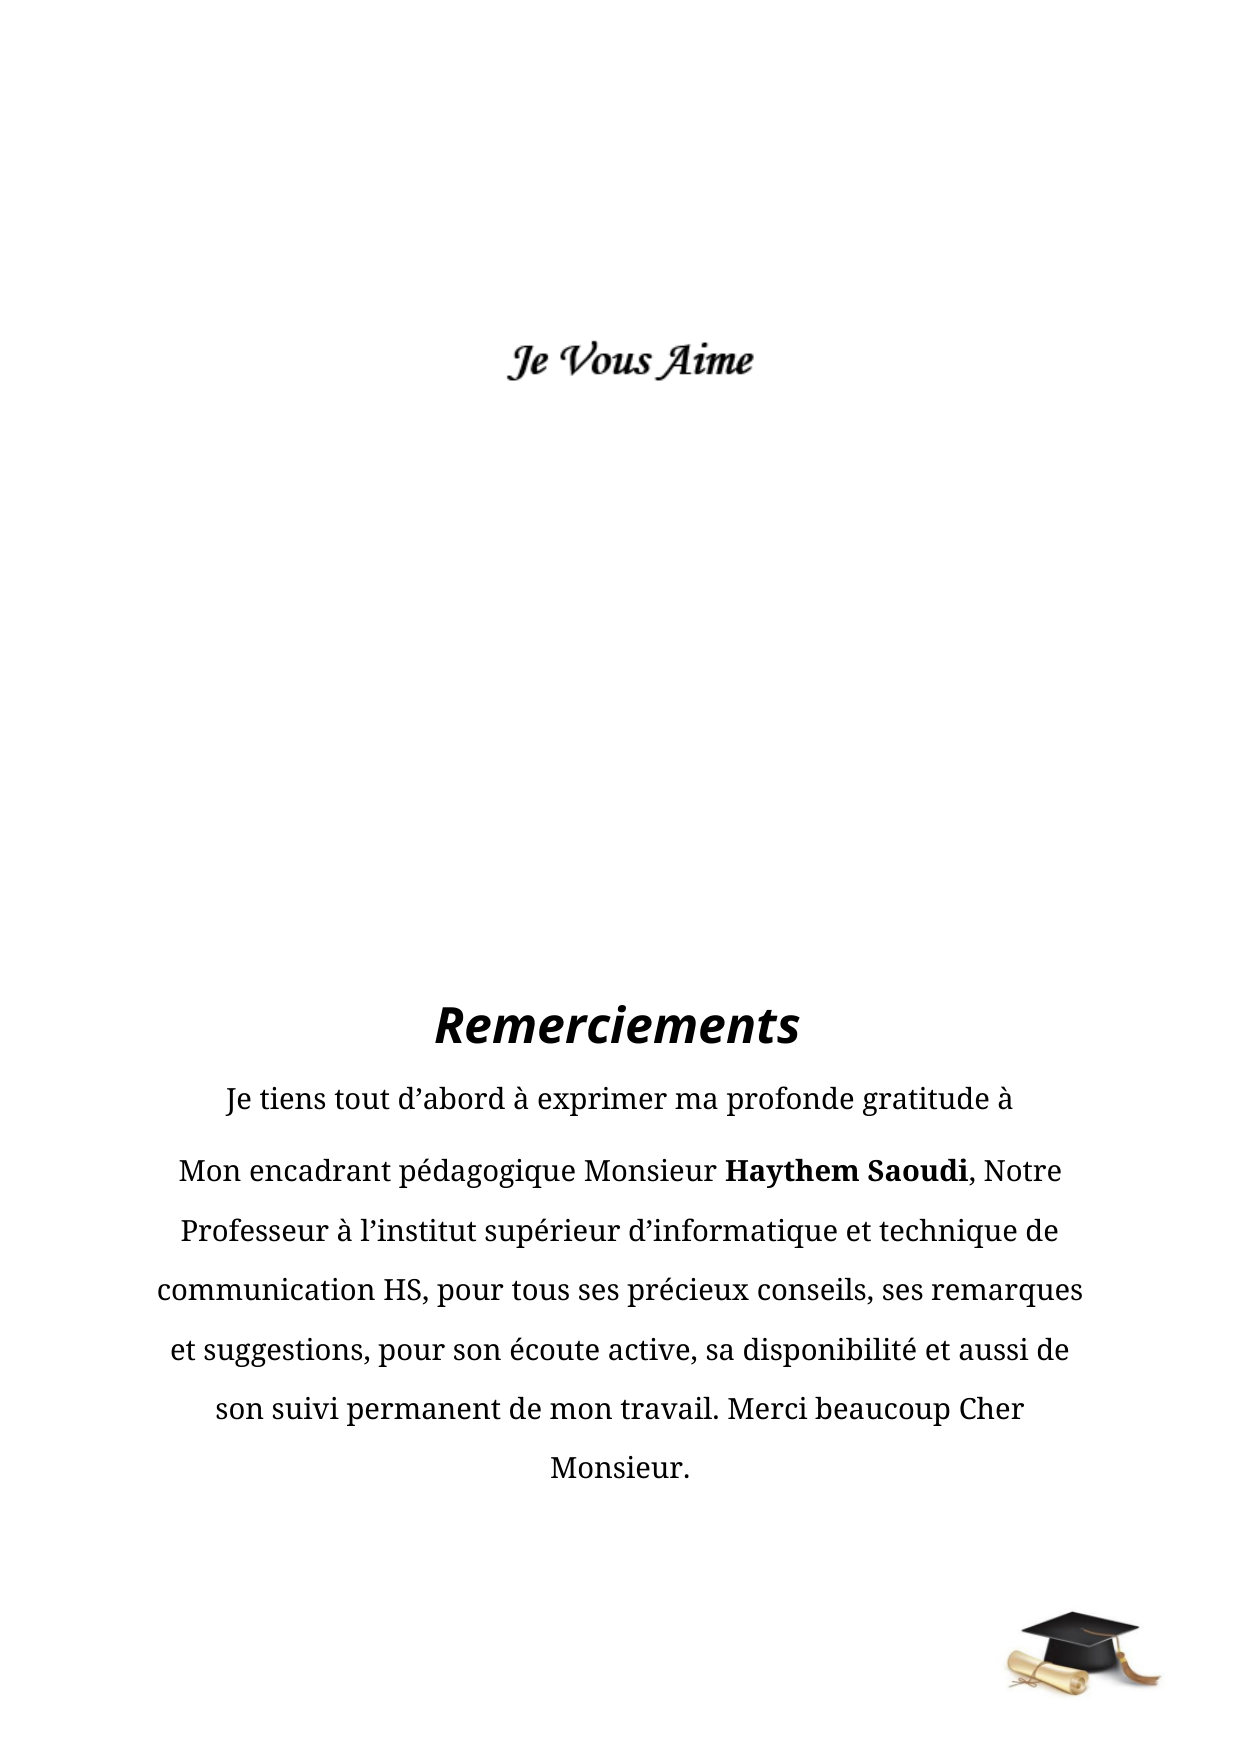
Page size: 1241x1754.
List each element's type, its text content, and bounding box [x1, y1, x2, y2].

picture [983, 1584, 1171, 1708]
picture [487, 324, 768, 398]
text Remerciements [148, 990, 1093, 1058]
text Je tiens tout d’abord à exprimer ma profonde gratitude à [148, 1078, 1093, 1118]
text Mon encadrant pédagogique Monsieur Haythem Saoudi, Notre Professeur à l’institut supérieur d’informatique et technique de communication HS, pour tous ses précieux conseils, ses remarques et suggestions, pour son écoute active, sa disponibilité et aussi de son suivi permanent de mon travail. Merci beaucoup Cher Monsieur. [148, 1150, 1093, 1487]
